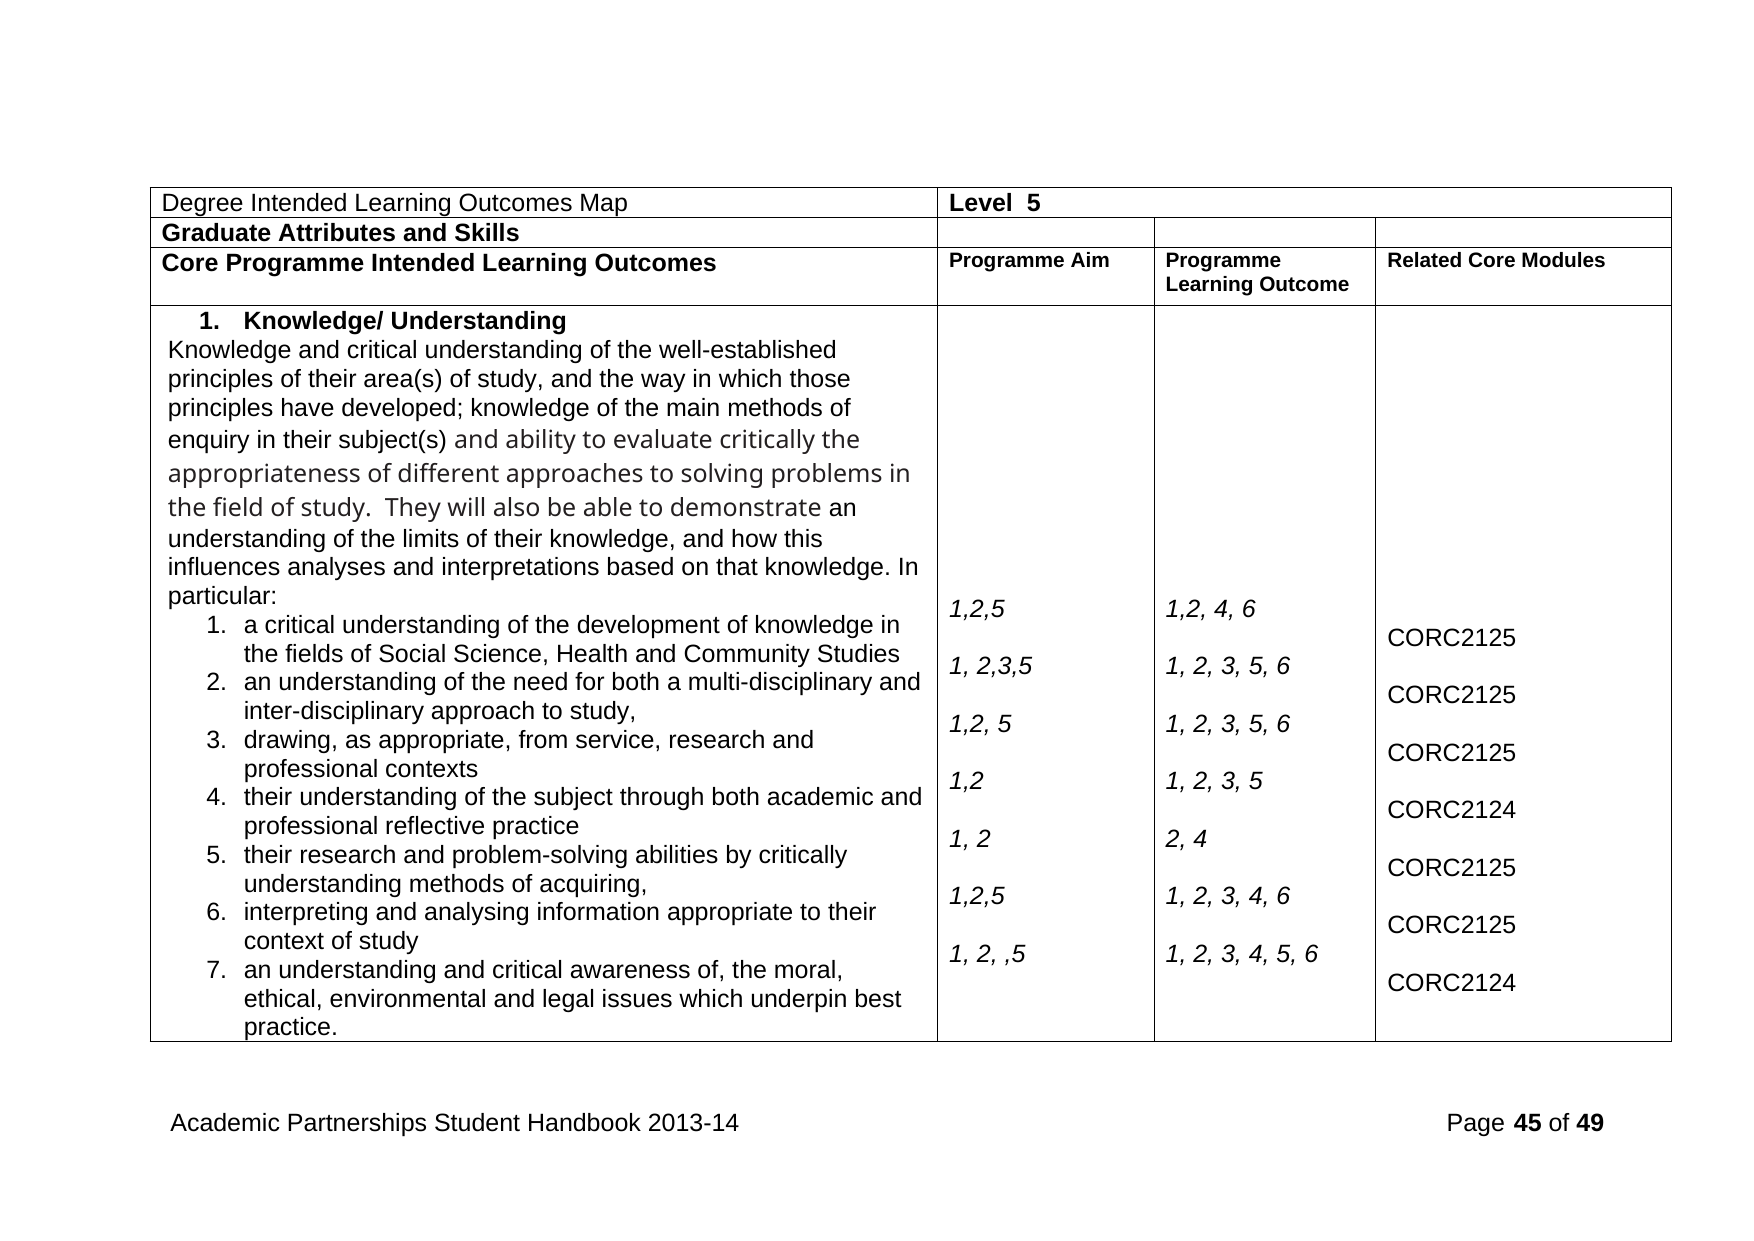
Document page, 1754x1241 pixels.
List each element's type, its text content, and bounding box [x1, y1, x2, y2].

table_cell Graduate Attributes and Skills [151, 218, 937, 247]
table_cell [938, 218, 1154, 247]
table_cell Core Programme Intended Learning Outcomes [151, 248, 937, 305]
table_cell CORC2125 CORC2125 CORC2125 CORC2124 CORC2125 CORC2125 CORC2124 [1376, 306, 1671, 1041]
table_header Degree Intended Learning Outcomes Map [151, 188, 937, 217]
table_cell Related Core Modules [1376, 248, 1671, 305]
table_cell [1155, 218, 1375, 247]
table_cell [1376, 218, 1671, 247]
table_cell 1,2,5 1, 2,3,5 1,2, 5 1,2 1, 2 1,2,5 1, 2, ,5 [938, 306, 1154, 1041]
table_header Level 5 [938, 188, 1671, 217]
table_cell Programme Aim [938, 248, 1154, 305]
table_cell 1,2, 4, 6 1, 2, 3, 5, 6 1, 2, 3, 5, 6 1, 2, 3, 5 2, 4 1, 2, 3, 4, 6 1, 2, 3, 4, 5, 6 [1155, 306, 1375, 1041]
table_cell Knowledge/ Understanding Knowledge and critical understanding of the well-established principles of their area(s) of study, and the way in which those principles have developed; knowledge of the main methods of enquiry in their subject(s) and ability to evaluate critically the appropriateness of different approaches to solving problems in the field of study. They will also be able to demonstrate an understanding of the limits of their knowledge, and how this influences analyses and interpretations based on that knowledge. In particular: a critical understanding of the development of knowledge in the fields of Social Science, Health and Community Studies an understanding of the need for both a multi-disciplinary and inter-disciplinary approach to study, drawing, as appropriate, from service, research and professional contexts their understanding of the subject through both academic and professional reflective practice their research and problem-solving abilities by critically understanding methods of acquiring, interpreting and analysing information appropriate to their context of study an understanding and critical awareness of, the moral, ethical, environmental and legal issues which underpin best practice. [151, 306, 937, 1041]
table_cell Programme Learning Outcome [1155, 248, 1375, 305]
